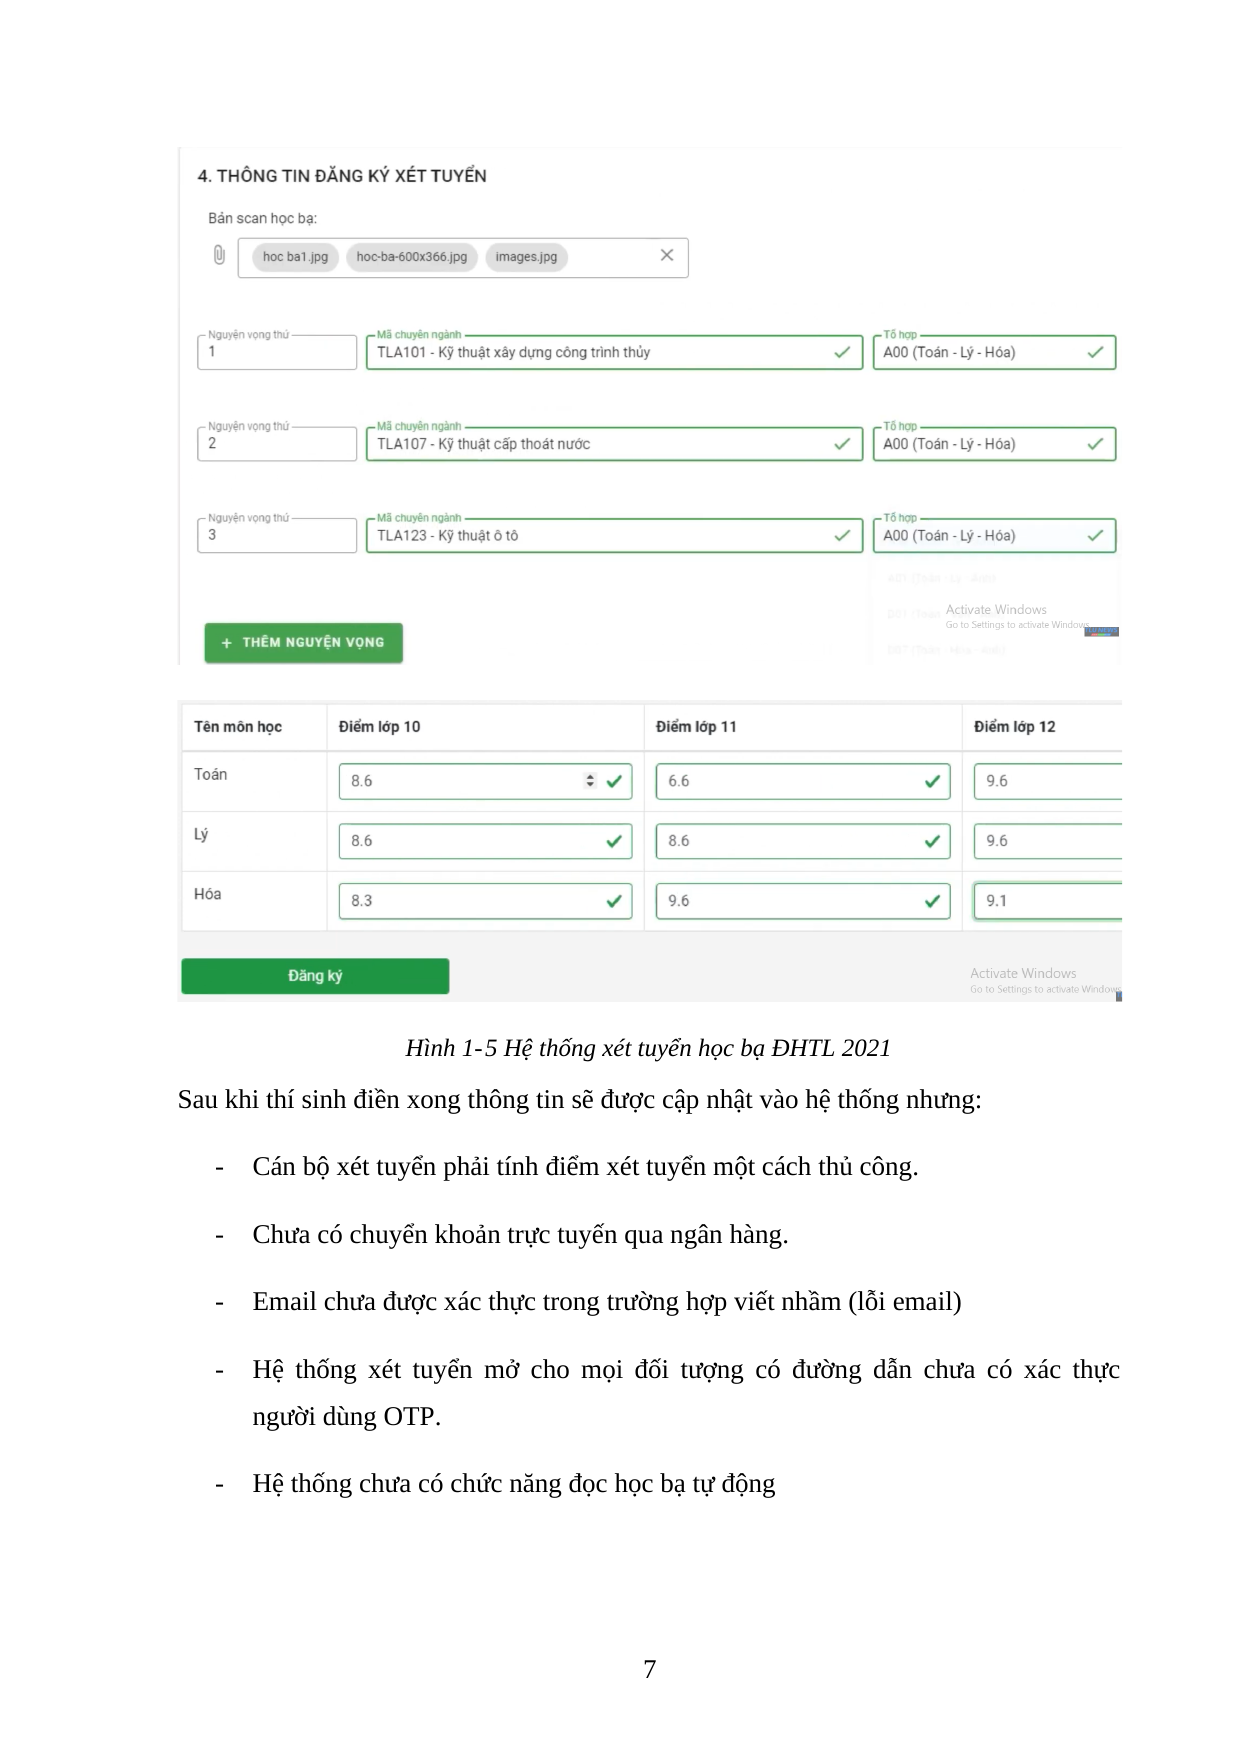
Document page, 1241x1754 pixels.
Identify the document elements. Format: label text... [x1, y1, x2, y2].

picture [177, 147, 1123, 665]
list Hệ thống chưa có chức năng đọc học bạ tự động [215, 1467, 1122, 1498]
list Hệ thống xét tuyển mở cho mọi đối tượng có đường dẫn chưa có xác thực người dùng OTP. [215, 1353, 1122, 1431]
list Email chưa được xác thực trong trường hợp viết nhầm (lỗi email) [215, 1286, 1122, 1317]
text Hình 1-5 Hệ thống xét tuyển học bạ ĐHTL 2021 [177, 1033, 1122, 1062]
text Sau khi thí sinh điền xong thông tin sẽ được cập nhật vào hệ thống nhưng: [177, 1083, 1122, 1114]
list Cán bộ xét tuyển phải tính điểm xét tuyển một cách thủ công. [215, 1151, 1122, 1182]
picture [177, 700, 1123, 1002]
list Chưa có chuyển khoản trực tuyến qua ngân hàng. [215, 1218, 1122, 1249]
